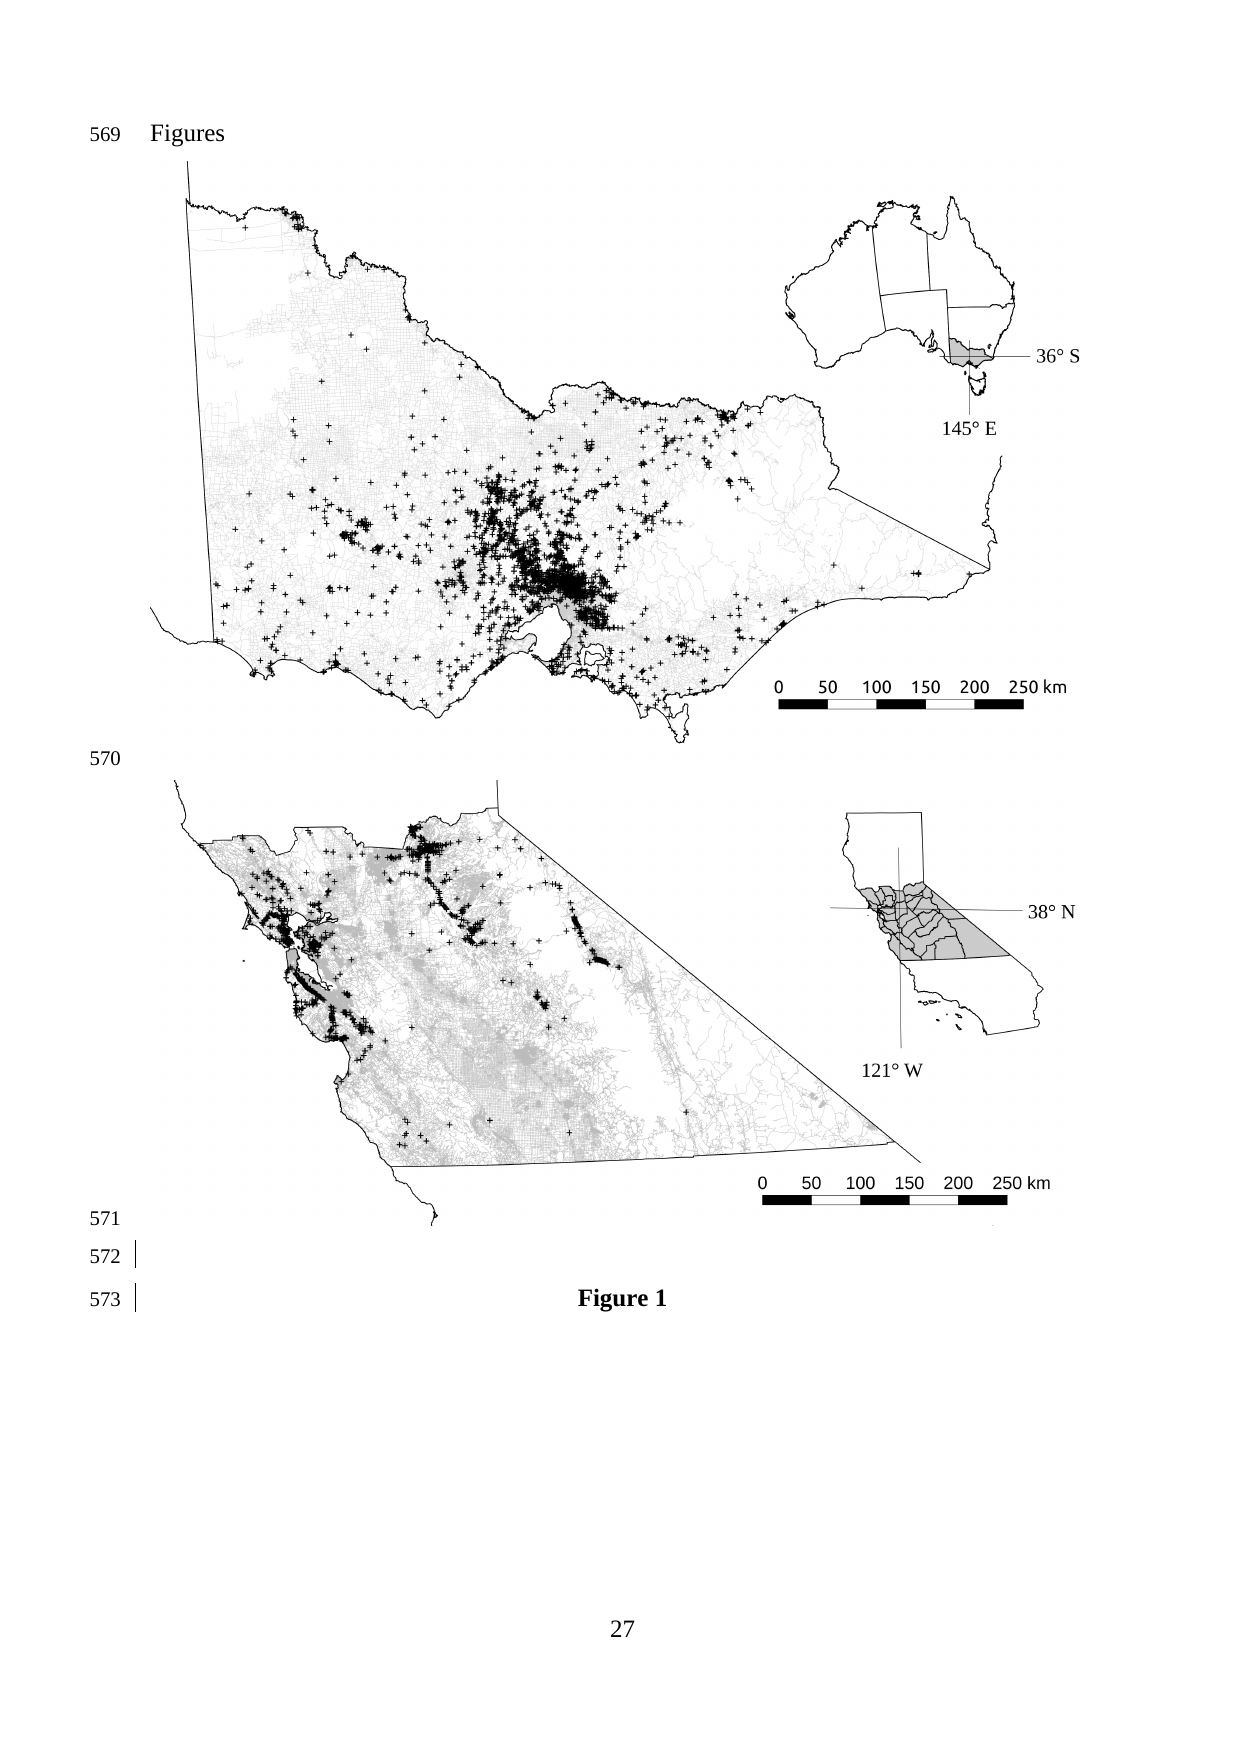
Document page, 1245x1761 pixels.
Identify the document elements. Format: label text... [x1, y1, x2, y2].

list Figures [150, 118, 1095, 147]
picture [150, 161, 1095, 766]
picture [150, 780, 1095, 1226]
text Figure 1 [150, 1283, 1095, 1312]
